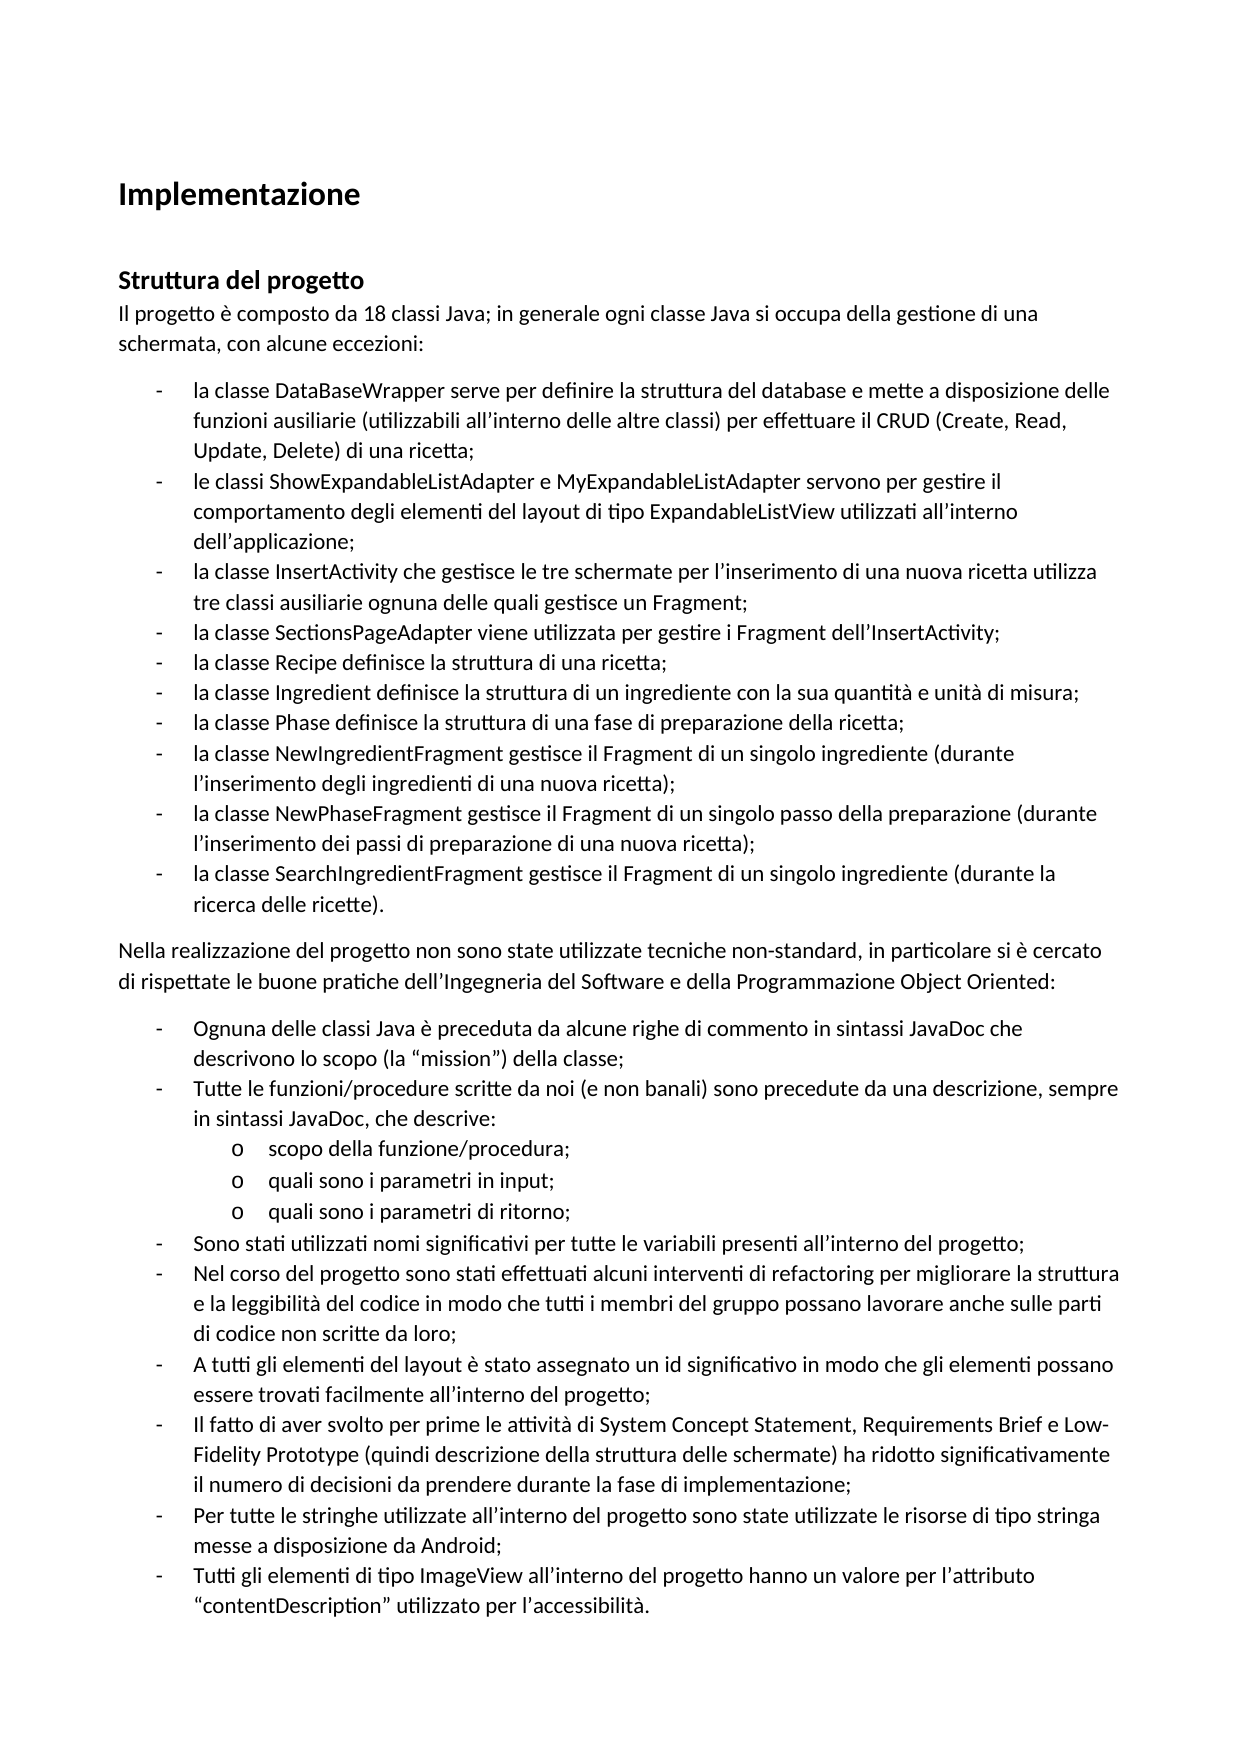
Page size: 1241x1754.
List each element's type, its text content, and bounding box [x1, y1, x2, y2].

list la classe InsertActivity che gestisce le tre schermate per l’inserimento di una nuova ricetta utilizza tre classi ausiliarie ognuna delle quali gestisce un Fragment; [156, 557, 1122, 616]
text Nella realizzazione del progetto non sono state utilizzate tecniche non-standard, in particolare si è cercato di rispettate le buone pratiche dell’Ingegneria del Software e della Programmazione Object Oriented: [118, 937, 1122, 995]
list la classe Recipe definisce la struttura di una ricetta; [156, 648, 1122, 676]
list le classi ShowExpandableListAdapter e MyExpandableListAdapter servono per gestire il comportamento degli elementi del layout di tipo ExpandableListView utilizzati all’interno dell’applicazione; [156, 467, 1122, 555]
list quali sono i parametri di ritorno; [231, 1197, 1122, 1227]
list A tutti gli elementi del layout è stato assegnato un id significativo in modo che gli elementi possano essere trovati facilmente all’interno del progetto; [156, 1350, 1122, 1408]
list scopo della funzione/procedura; [231, 1134, 1122, 1164]
list quali sono i parametri in input; [231, 1166, 1122, 1195]
list Per tutte le stringhe utilizzate all’interno del progetto sono state utilizzate le risorse di tipo stringa messe a disposizione da Android; [156, 1501, 1122, 1559]
subtitle Implementazione [118, 173, 1122, 213]
list la classe Ingredient definisce la struttura di un ingrediente con la sua quantità e unità di misura; [156, 678, 1122, 706]
list la classe SearchIngredientFragment gestisce il Fragment di un singolo ingrediente (durante la ricerca delle ricette). [156, 859, 1122, 918]
list la classe NewPhaseFragment gestisce il Fragment di un singolo passo della preparazione (durante l’inserimento dei passi di preparazione di una nuova ricetta); [156, 799, 1122, 857]
list la classe SectionsPageAdapter viene utilizzata per gestire i Fragment dell’InsertActivity; [156, 618, 1122, 646]
list Il fatto di aver svolto per prime le attività di System Concept Statement, Requirements Brief e Low-Fidelity Prototype (quindi descrizione della struttura delle schermate) ha ridotto significativamente il numero di decisioni da prendere durante la fase di implementazione; [156, 1410, 1122, 1498]
list la classe Phase definisce la struttura di una fase di preparazione della ricetta; [156, 708, 1122, 736]
list la classe NewIngredientFragment gestisce il Fragment di un singolo ingrediente (durante l’inserimento degli ingredienti di una nuova ricetta); [156, 739, 1122, 797]
list la classe DataBaseWrapper serve per definire la struttura del database e mette a disposizione delle funzioni ausiliarie (utilizzabili all’interno delle altre classi) per effettuare il CRUD (Create, Read, Update, Delete) di una ricetta; [156, 376, 1122, 464]
text Il progetto è composto da 18 classi Java; in generale ogni classe Java si occupa della gestione di una schermata, con alcune eccezioni: [118, 299, 1122, 357]
list Tutte le funzioni/procedure scritte da noi (e non banali) sono precedute da una descrizione, sempre in sintassi JavaDoc, che descrive: [156, 1074, 1122, 1132]
list Tutti gli elementi di tipo ImageView all’interno del progetto hanno un valore per l’attributo “contentDescription” utilizzato per l’accessibilità. [156, 1561, 1122, 1619]
list Sono stati utilizzati nomi significativi per tutte le variabili presenti all’interno del progetto; [156, 1229, 1122, 1257]
list Ognuna delle classi Java è preceduta da alcune righe di commento in sintassi JavaDoc che descrivono lo scopo (la “mission”) della classe; [156, 1014, 1122, 1072]
list Nel corso del progetto sono stati effettuati alcuni interventi di refactoring per migliorare la struttura e la leggibilità del codice in modo che tutti i membri del gruppo possano lavorare anche sulle parti di codice non scritte da loro; [156, 1259, 1122, 1347]
subtitle Struttura del progetto [118, 263, 1122, 296]
